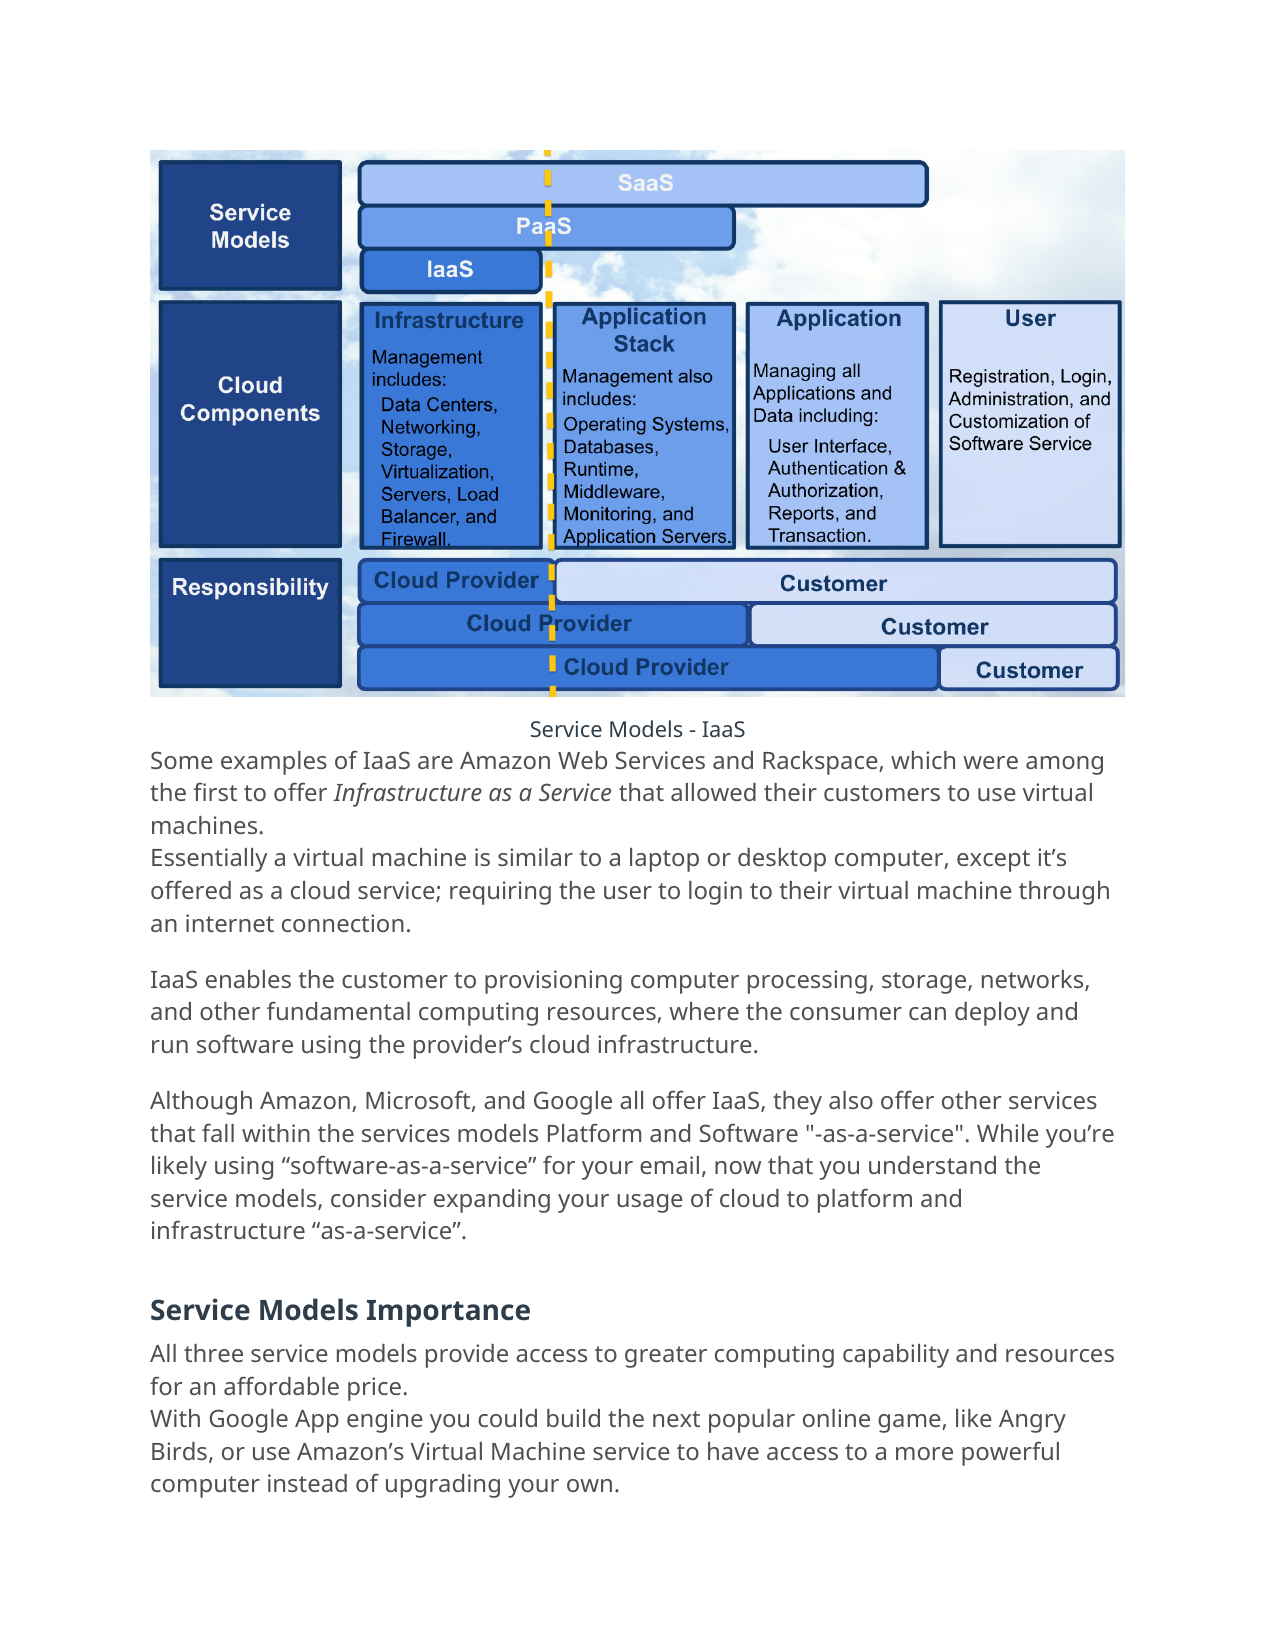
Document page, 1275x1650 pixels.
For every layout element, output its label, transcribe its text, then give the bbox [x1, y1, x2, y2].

text Some examples of IaaS are Amazon Web Services and Rackspace, which were among the first to offer Infrastructure as a Service that allowed their customers to use virtual machines. [150, 743, 1125, 841]
picture [150, 150, 1125, 697]
text All three service models provide access to greater computing capability and resources for an affordable price. With Google App engine you could build the next popular online game, like Angry Birds, or use Amazon’s Virtual Machine service to have access to a more powerful computer instead of upgrading your own. [150, 1337, 1125, 1500]
text IaaS enables the customer to provisioning computer processing, storage, networks, and other fundamental computing resources, where the consumer can deploy and run software using the provider’s cloud infrastructure. [150, 962, 1125, 1060]
text Although Amazon, Microsoft, and Google all offer IaaS, they also offer other services that fall within the services models Platform and Software "-as-a-service". While you’re likely using “software-as-a-service” for your email, now that you understand the service models, consider expanding your usage of cloud to platform and infrastructure “as-a-service”. [150, 1084, 1125, 1247]
text Essentially a virtual machine is similar to a laptop or desktop computer, except it’s offered as a cloud service; requiring the user to login to their virtual machine through an internet connection. [150, 841, 1125, 939]
subtitle Service Models Importance [150, 1291, 1125, 1329]
text Service Models - IaaS [150, 714, 1125, 743]
